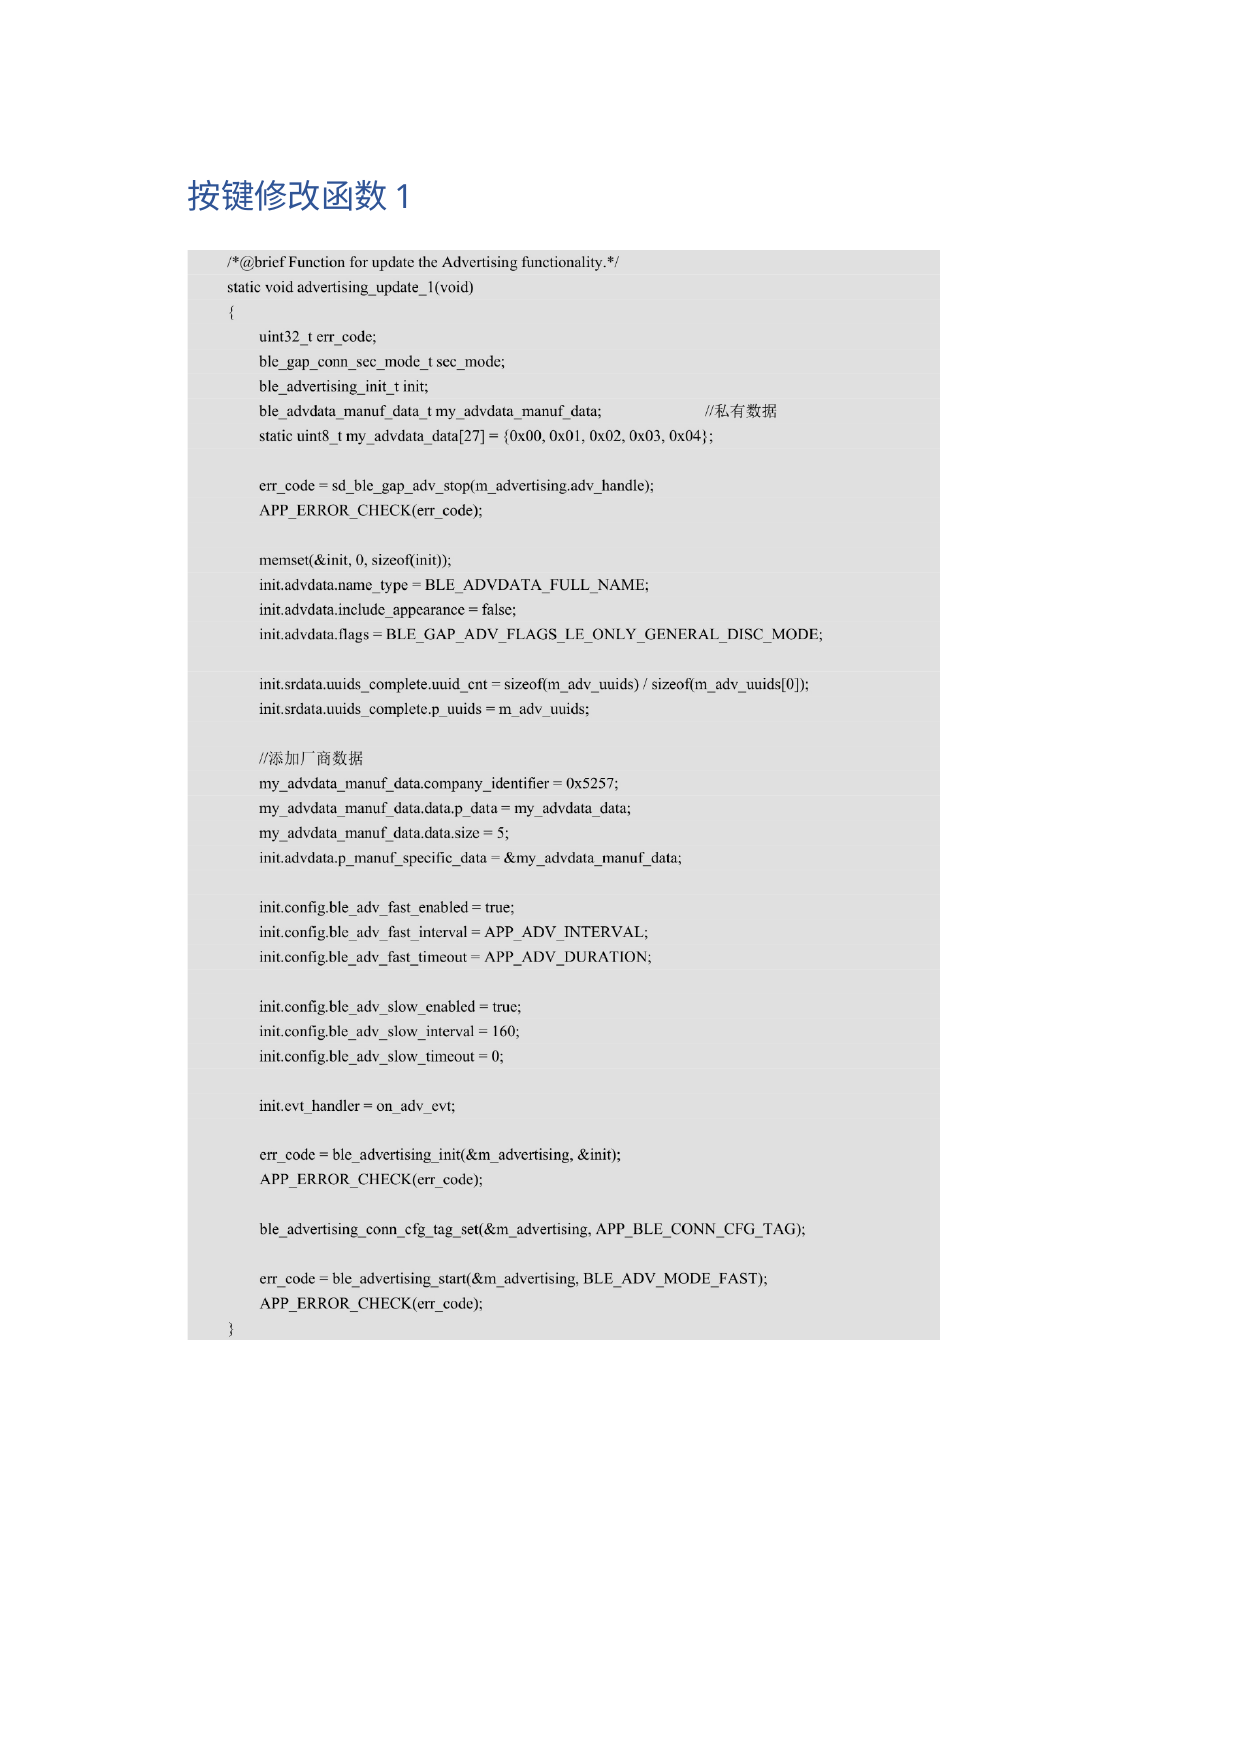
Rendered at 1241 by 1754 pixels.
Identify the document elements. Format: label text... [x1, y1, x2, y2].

picture [187, 250, 940, 1340]
subtitle 按键修改函数1 [187, 162, 1053, 227]
